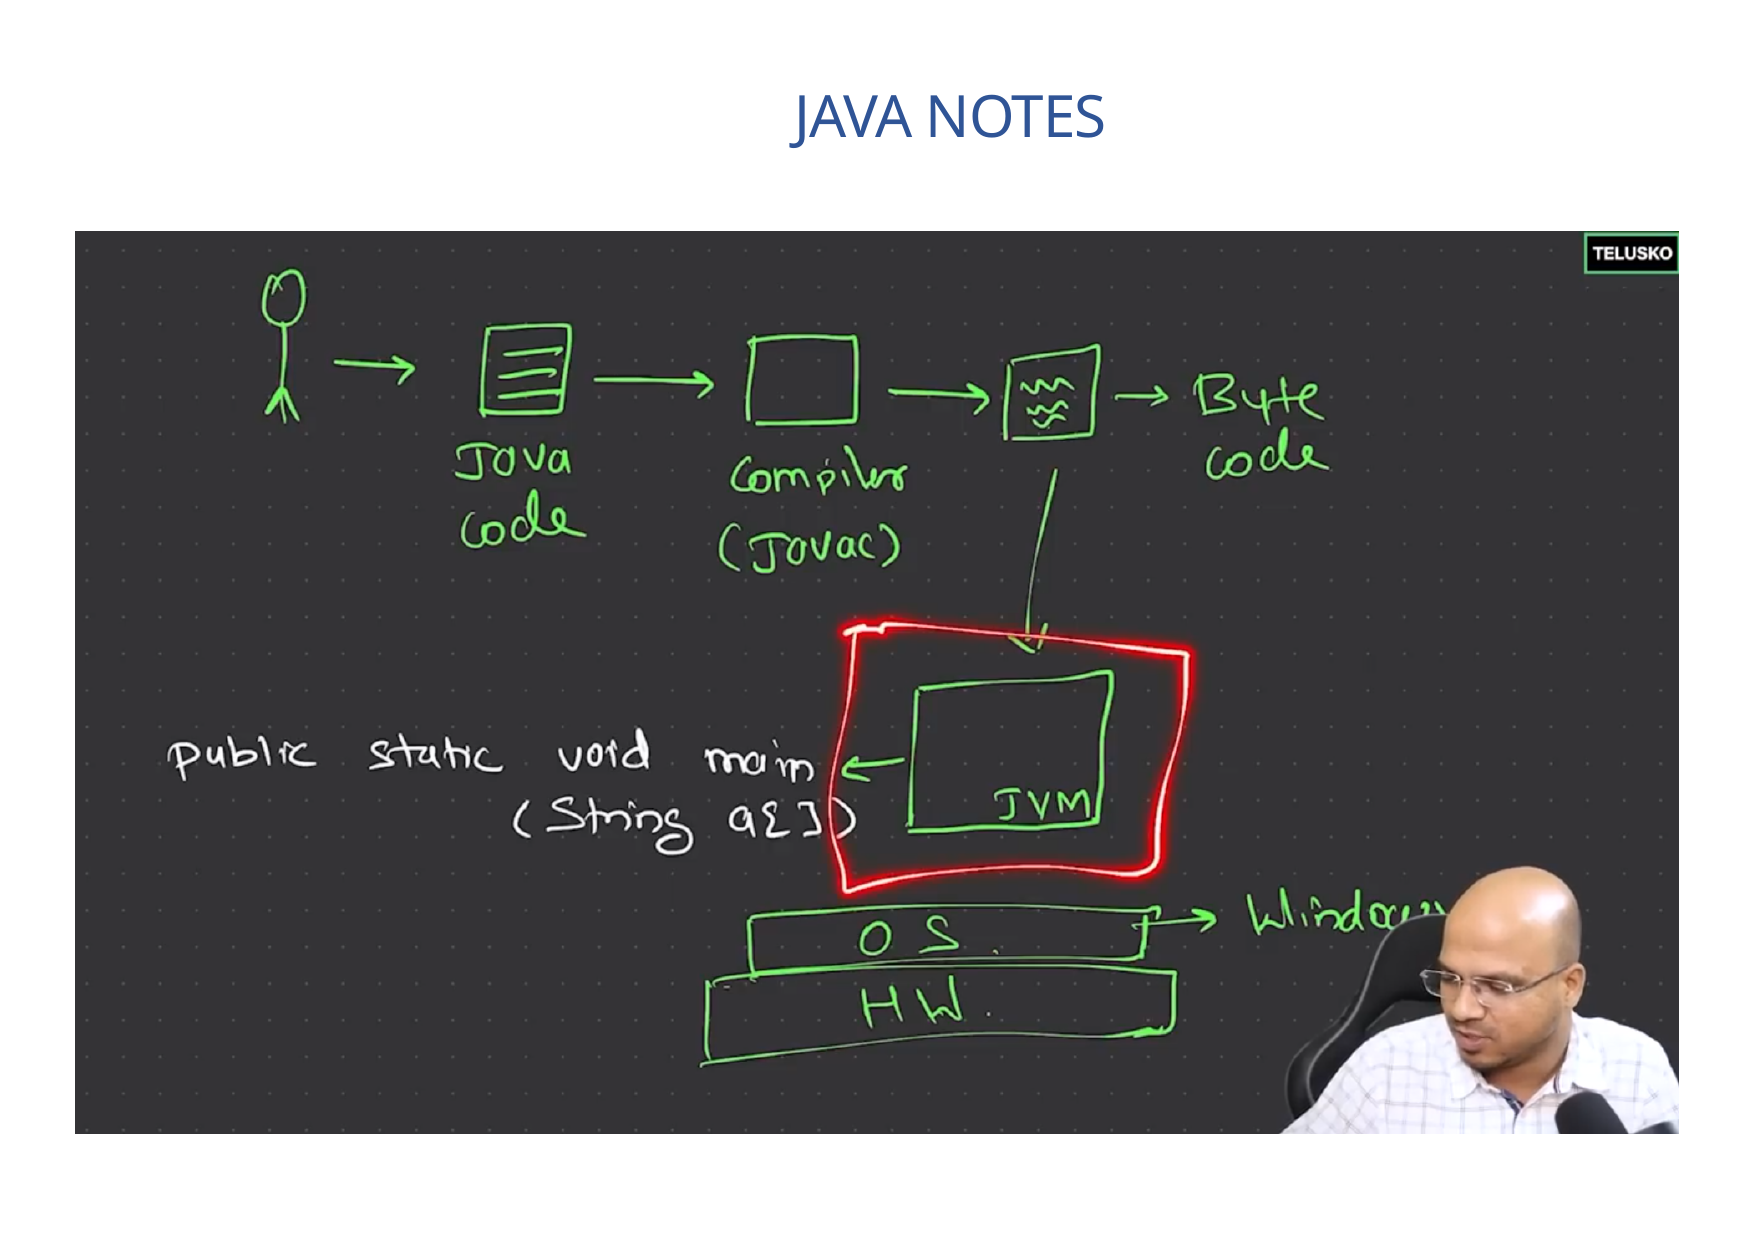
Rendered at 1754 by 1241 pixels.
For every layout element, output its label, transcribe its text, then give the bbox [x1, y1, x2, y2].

title JAVA NOTES [75, 75, 1679, 154]
picture [75, 231, 1679, 1134]
